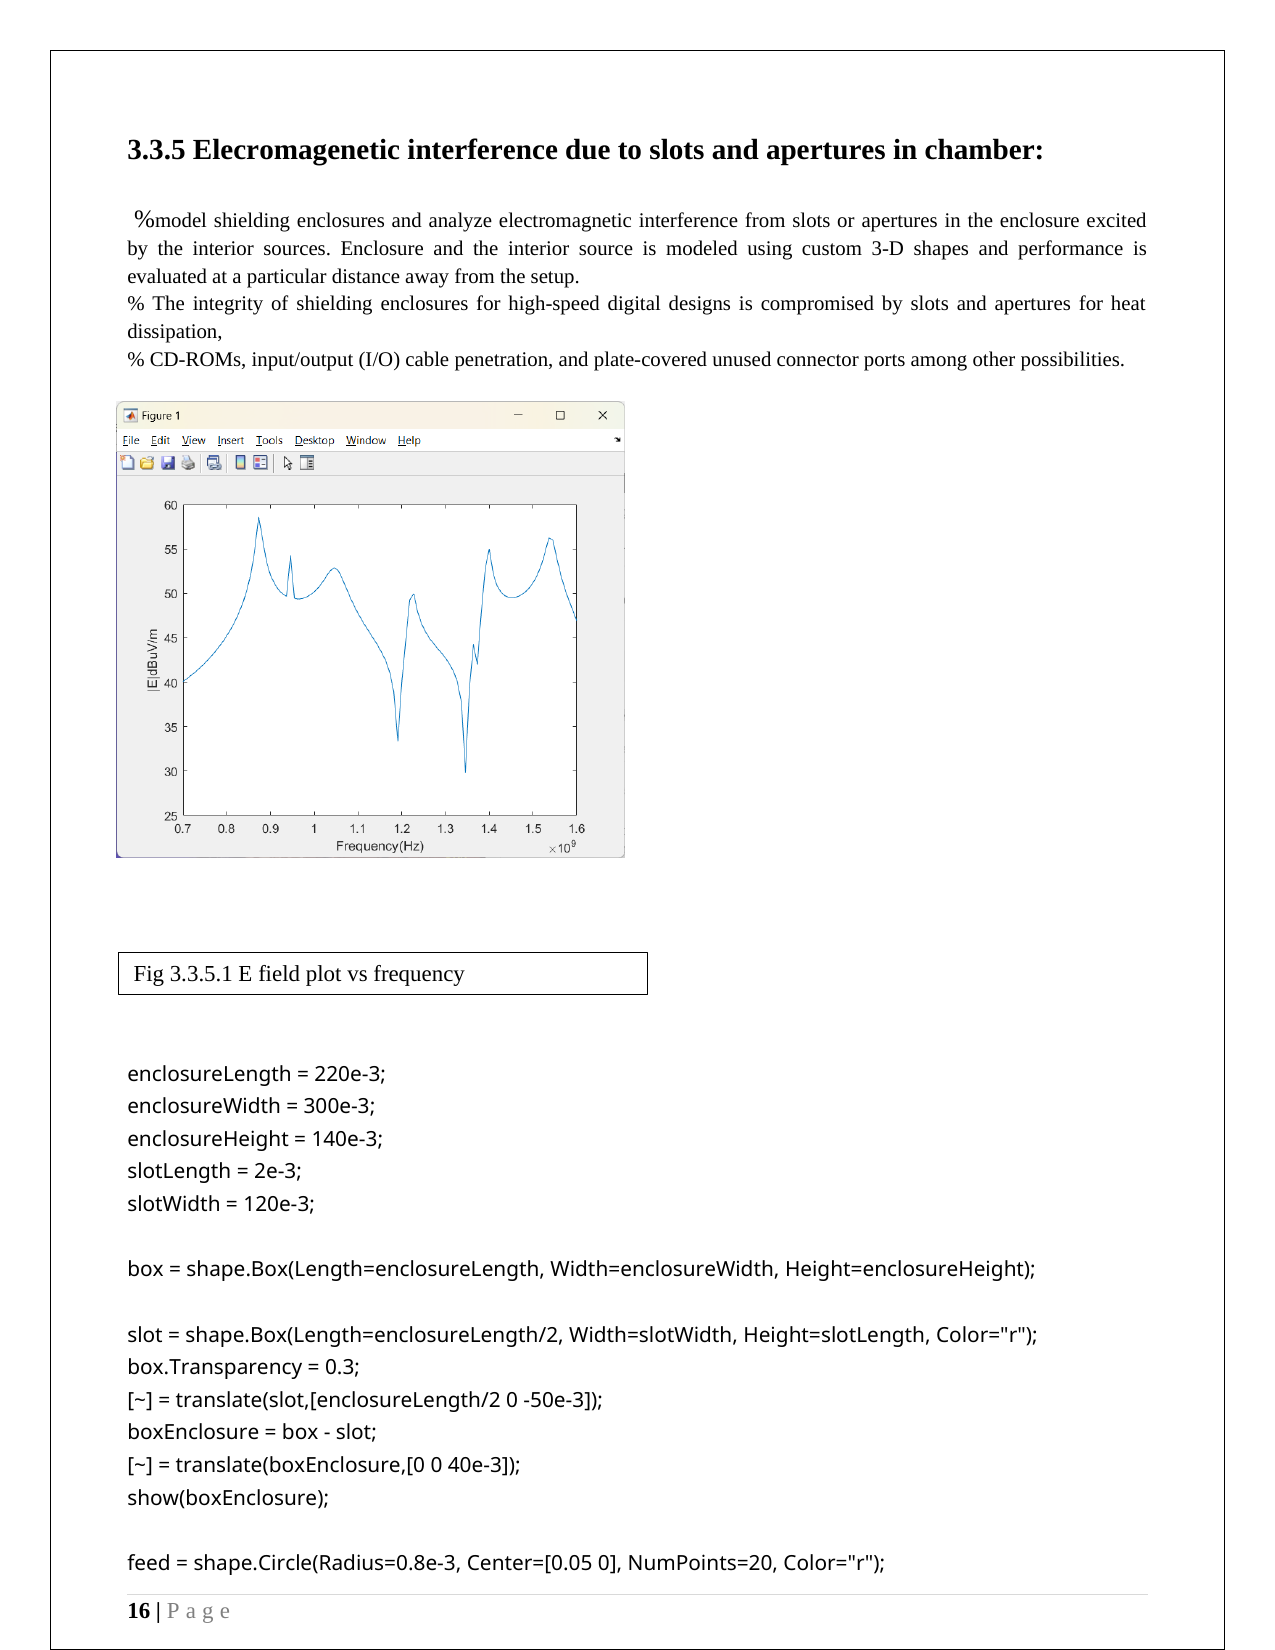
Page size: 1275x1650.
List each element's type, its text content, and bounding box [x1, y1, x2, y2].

text box.Transparency = 0.3; [127, 1352, 1148, 1381]
picture [116, 401, 625, 858]
text feed = shape.Circle(Radius=0.8e-3, Center=[0.05 0], NumPoints=20, Color="r"); [127, 1548, 1148, 1576]
text [~] = translate(slot,[enclosureLength/2 0 -50e-3]); [127, 1385, 1148, 1413]
text slot = shape.Box(Length=enclosureLength/2, Width=slotWidth, Height=slotLength, Color="r"); [127, 1320, 1148, 1348]
text slotLength = 2e-3; [127, 1157, 1148, 1185]
text 3.3.5 Elecromagenetic interference due to slots and apertures in chamber: [127, 132, 1148, 166]
text enclosureWidth = 300e-3; [127, 1091, 1148, 1120]
text % CD-ROMs, input/output (I/O) cable penetration, and plate-covered unused connector ports among other possibilities. [127, 347, 1148, 371]
text %model shielding enclosures and analyze electromagnetic interference from slots or apertures in the enclosure excited by the interior sources. Enclosure and the interior source is modeled using custom 3-D shapes and performance is evaluated at a particular distance away from the setup. [127, 204, 1148, 288]
text % The integrity of shielding enclosures for high-speed digital designs is compromised by slots and apertures for heat dissipation, [127, 291, 1148, 343]
text enclosureHeight = 140e-3; [127, 1124, 1148, 1152]
text show(boxEnclosure); [127, 1483, 1148, 1511]
text boxEnclosure = box - slot; [127, 1417, 1148, 1446]
text slotWidth = 120e-3; [127, 1189, 1148, 1218]
text [~] = translate(boxEnclosure,[0 0 40e-3]); [127, 1450, 1148, 1478]
text box = shape.Box(Length=enclosureLength, Width=enclosureWidth, Height=enclosureHeight); [127, 1254, 1148, 1283]
text enclosureLength = 220e-3; [127, 1059, 1148, 1087]
